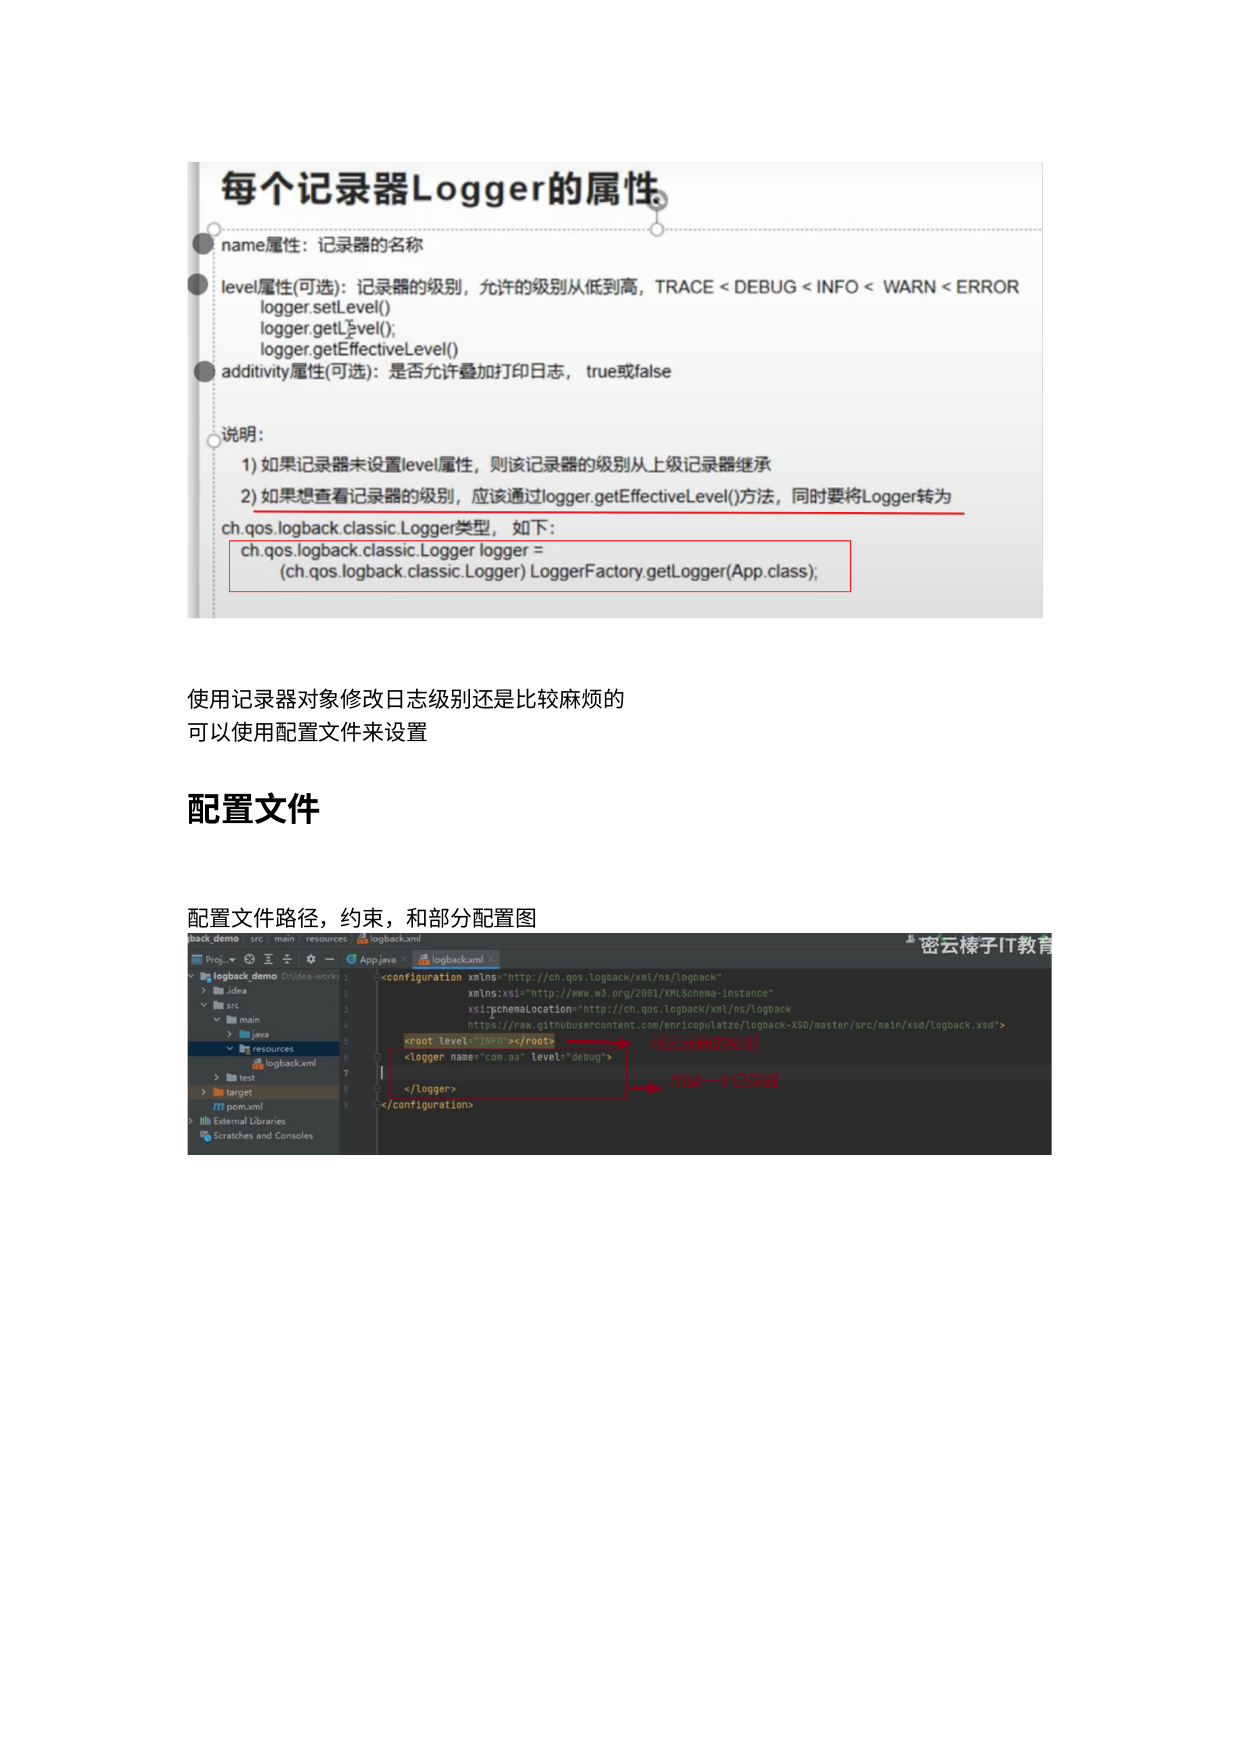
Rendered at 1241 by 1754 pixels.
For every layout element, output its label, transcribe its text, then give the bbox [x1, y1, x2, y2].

text 可以使用配置文件来设置 [187, 714, 1053, 747]
picture [187, 162, 1053, 624]
text 使用记录器对象修改日志级别还是比较麻烦的 [187, 682, 1053, 714]
picture [187, 933, 1052, 1155]
subtitle 配置文件 [187, 774, 1053, 839]
text 配置文件路径，约束，和部分配置图 [187, 901, 1053, 933]
